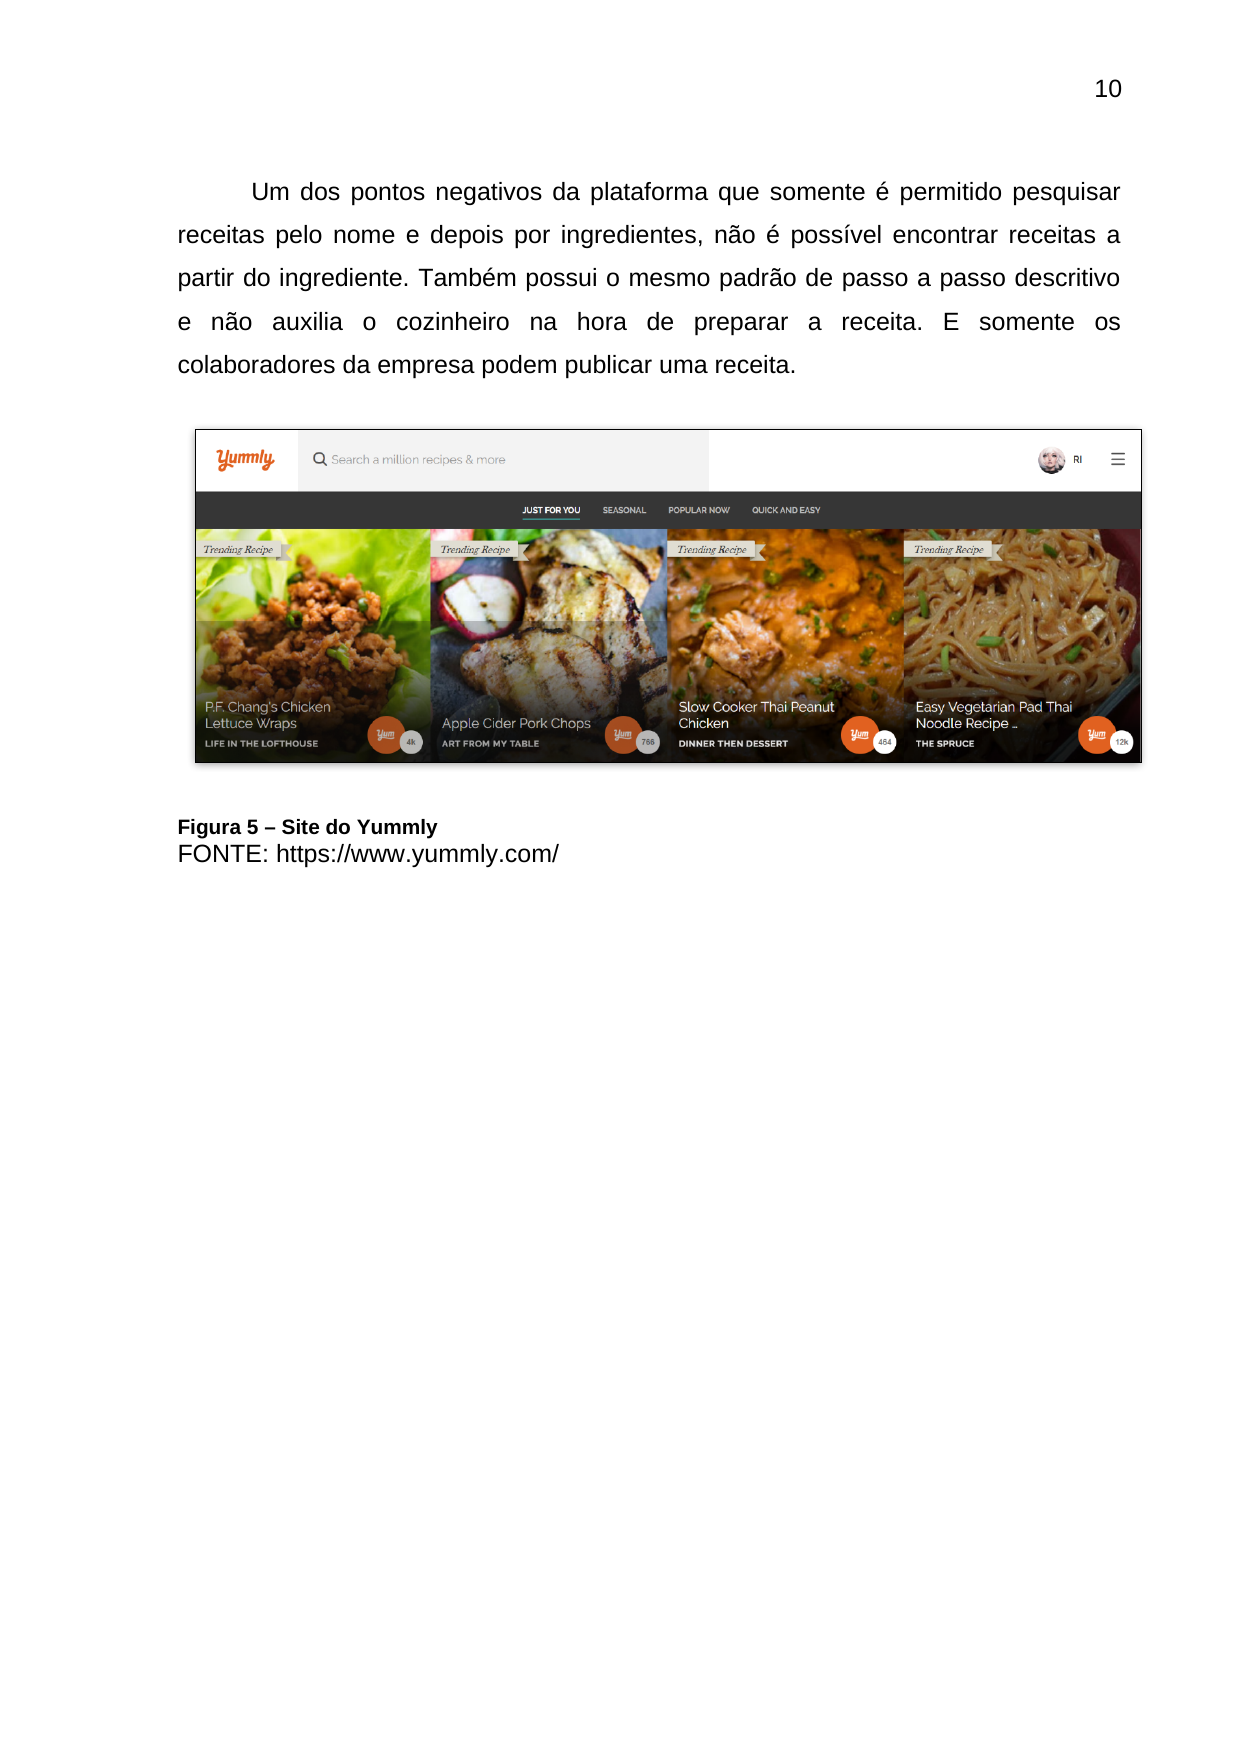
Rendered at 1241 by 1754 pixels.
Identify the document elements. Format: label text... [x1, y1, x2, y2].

text Um dos pontos negativos da plataforma que somente é permitido pesquisar receitas pelo nome e depois por ingredientes, não é possível encontrar receitas a partir do ingrediente. Também possui o mesmo padrão de passo a passo descritivo e não auxilia o cozinheiro na hora de preparar a receita. E somente os colaboradores da empresa podem publicar uma receita. [177, 177, 1122, 378]
picture [196, 430, 1141, 762]
text Figura 5 – Site do Yummly [177, 814, 1122, 838]
text FONTE: https://www.yummly.com/ [177, 838, 1122, 867]
